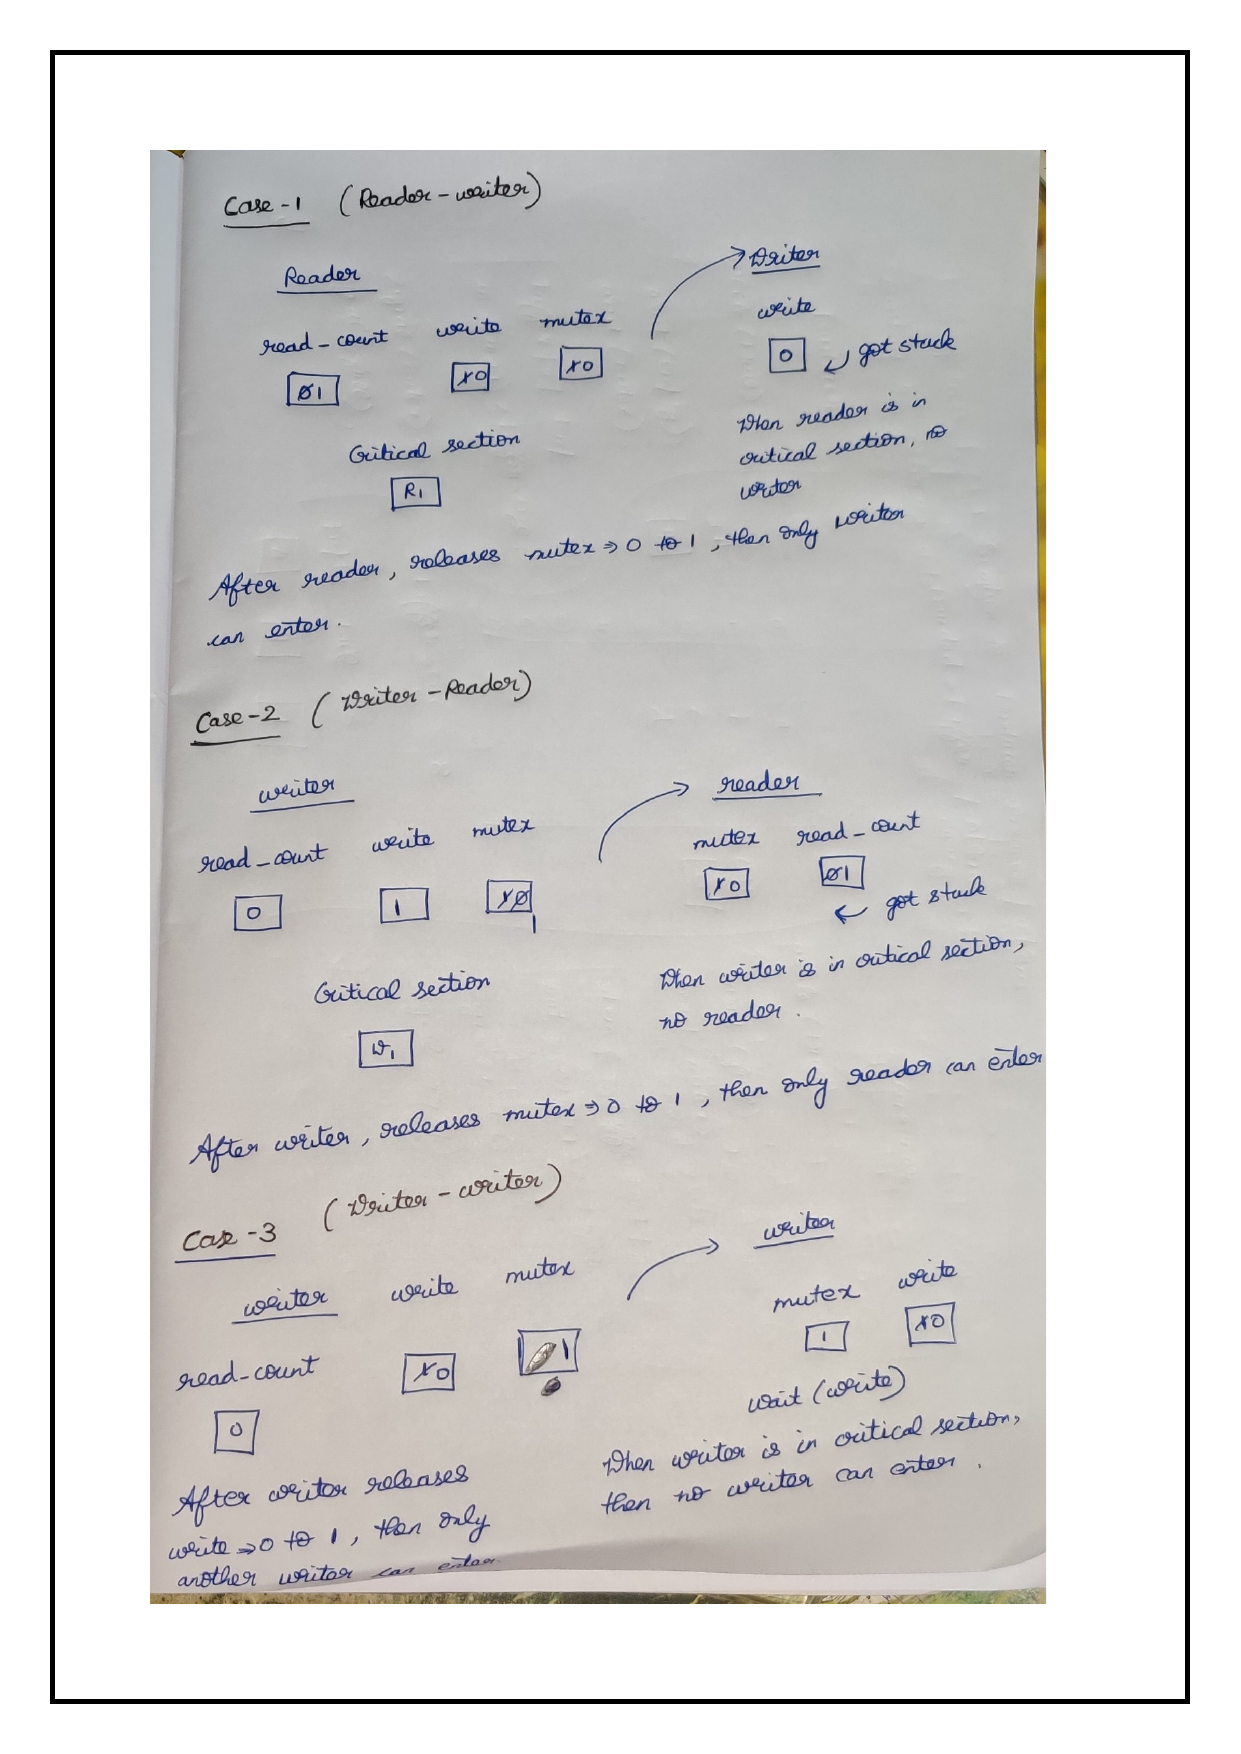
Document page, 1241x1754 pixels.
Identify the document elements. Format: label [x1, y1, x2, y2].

picture [150, 150, 1047, 1604]
